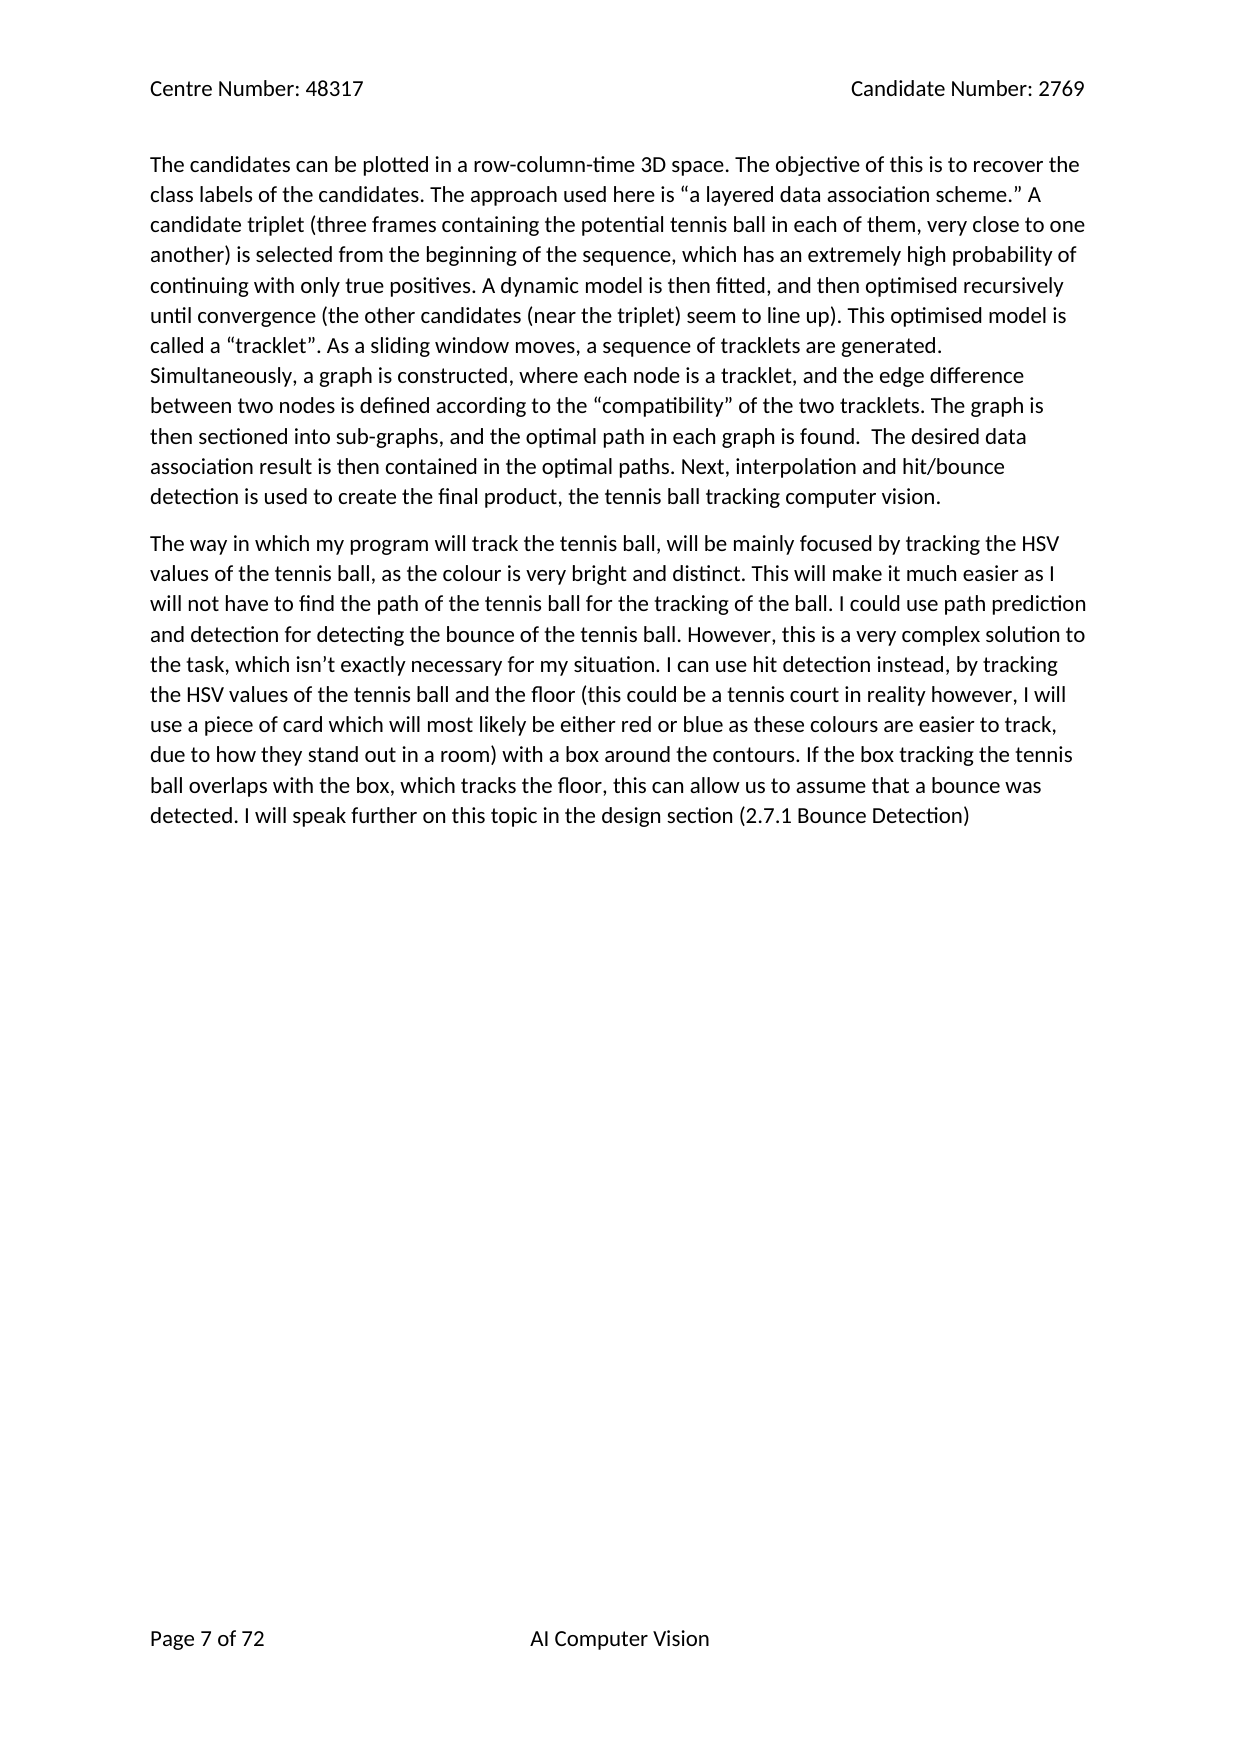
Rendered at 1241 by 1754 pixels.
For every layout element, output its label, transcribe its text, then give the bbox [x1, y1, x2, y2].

text The way in which my program will track the tennis ball, will be mainly focused by tracking the HSV values of the tennis ball, as the colour is very bright and distinct. This will make it much easier as I will not have to find the path of the tennis ball for the tracking of the ball. I could use path prediction and detection for detecting the bounce of the tennis ball. However, this is a very complex solution to the task, which isn’t exactly necessary for my situation. I can use hit detection instead, by tracking the HSV values of the tennis ball and the floor (this could be a tennis court in reality however, I will use a piece of card which will most likely be either red or blue as these colours are easier to track, due to how they stand out in a room) with a box around the contours. If the box tracking the tennis ball overlaps with the box, which tracks the floor, this can allow us to assume that a bounce was detected. I will speak further on this topic in the design section (2.7.1 Bounce Detection) [150, 529, 1090, 829]
